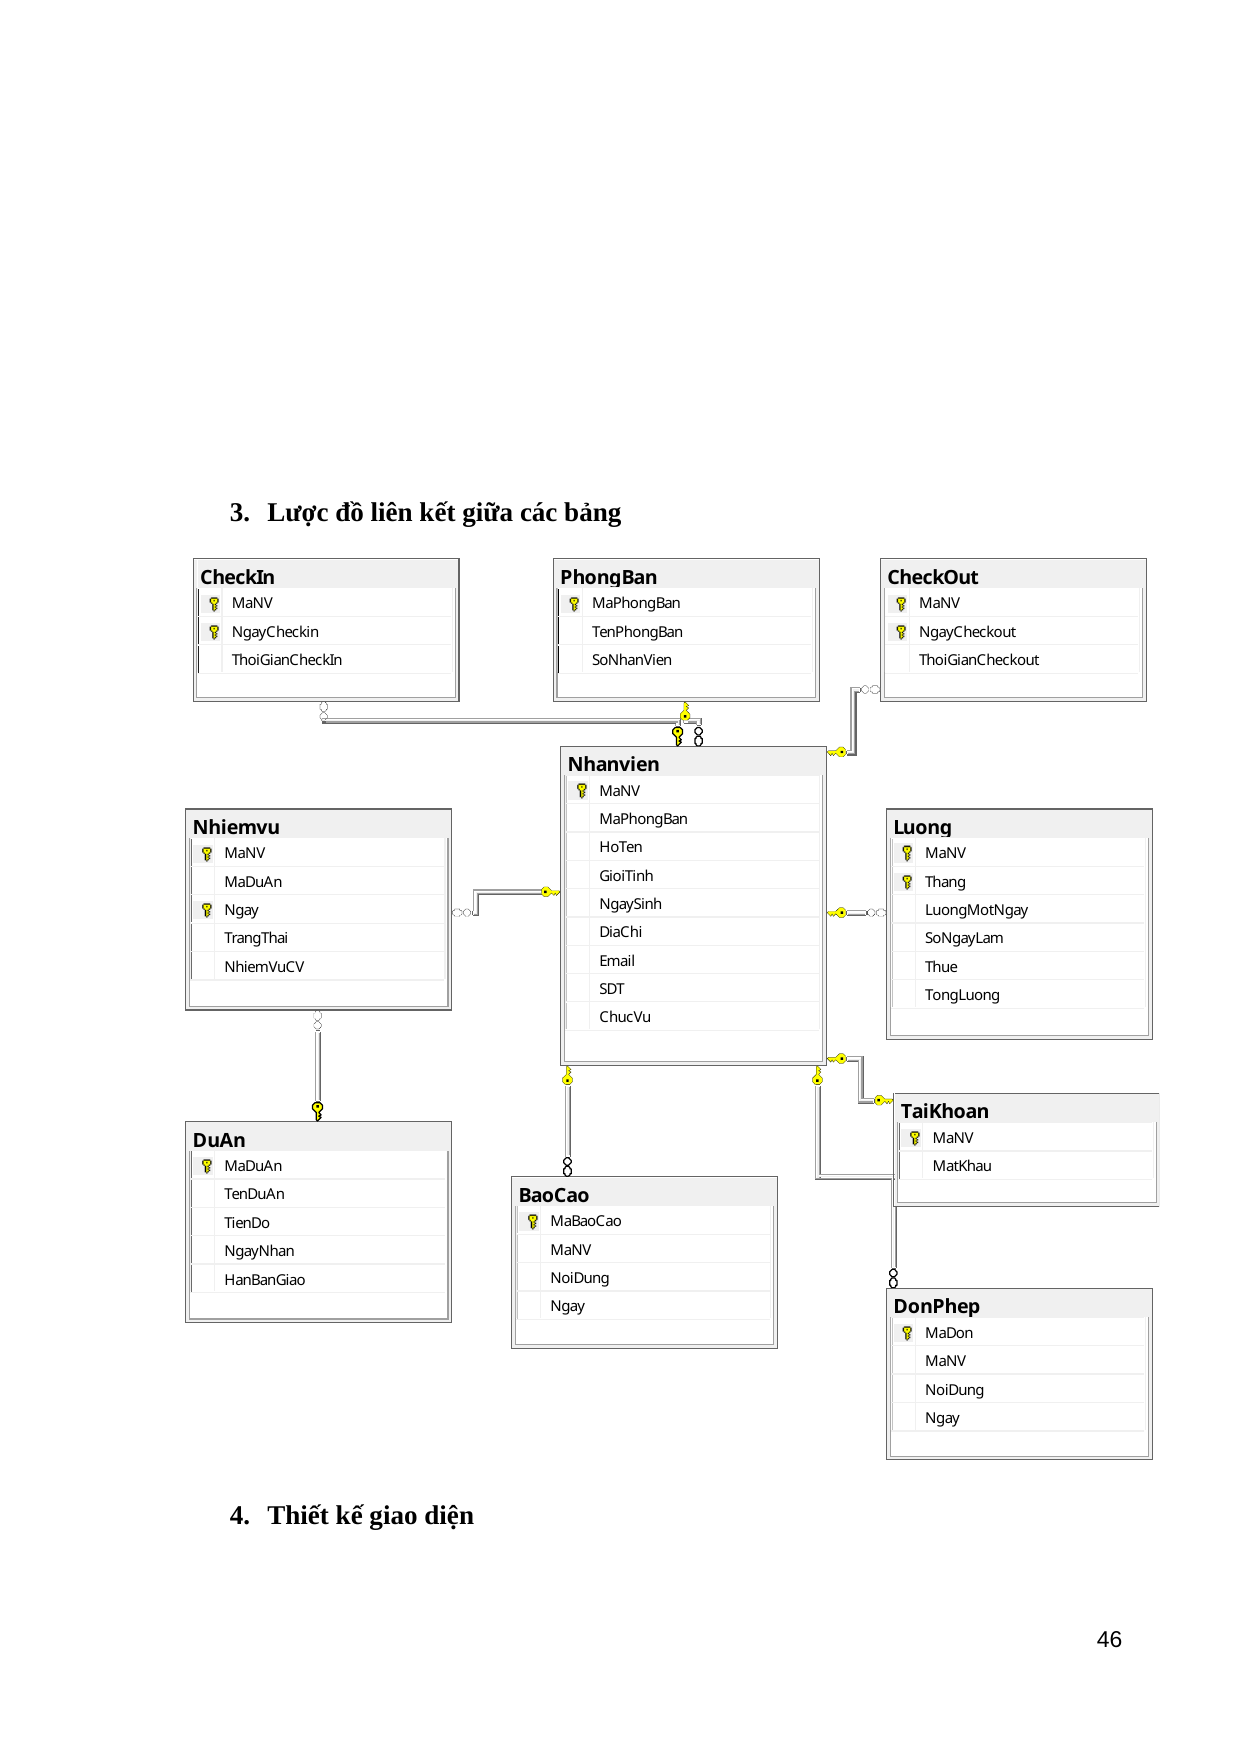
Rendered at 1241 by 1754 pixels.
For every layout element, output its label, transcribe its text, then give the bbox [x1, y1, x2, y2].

subtitle Lược đồ liên kết giữa các bảng [229, 496, 1122, 527]
subtitle Thiết kế giao diện [229, 1499, 1122, 1530]
